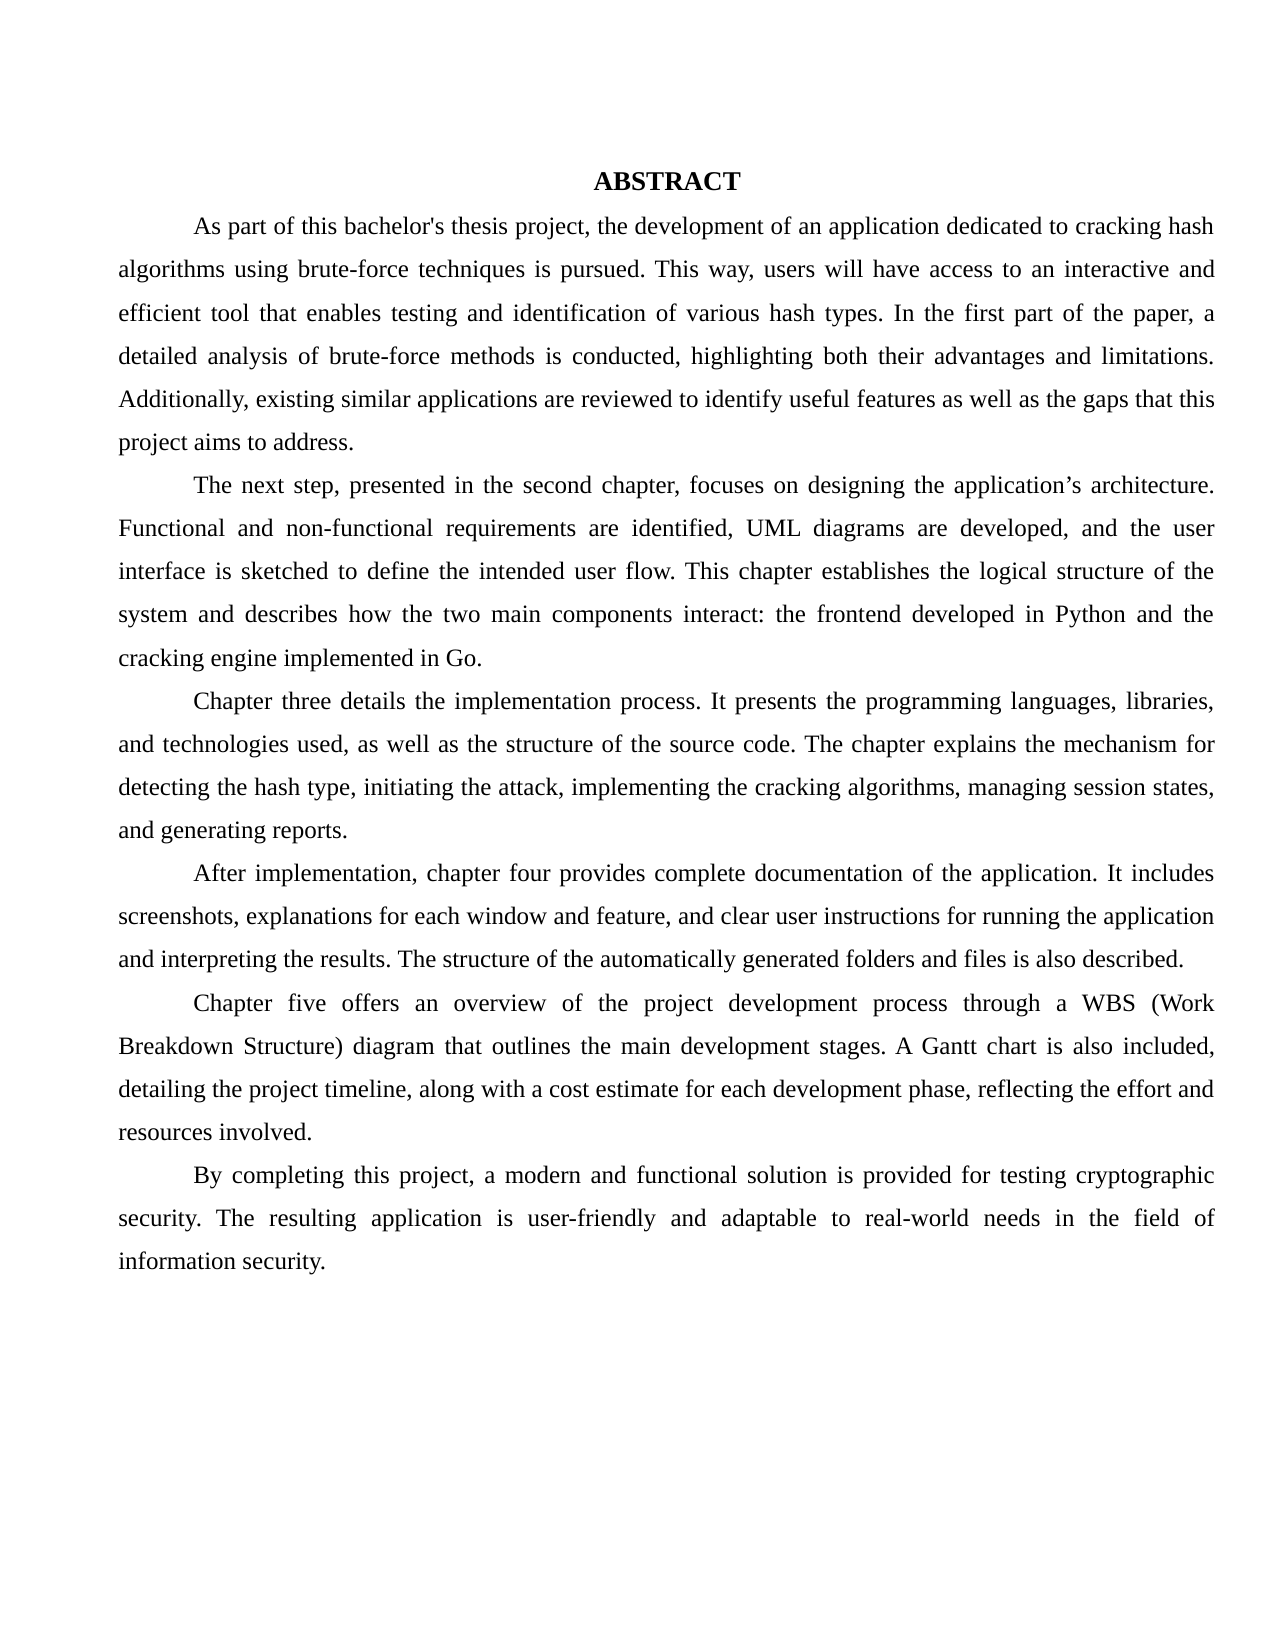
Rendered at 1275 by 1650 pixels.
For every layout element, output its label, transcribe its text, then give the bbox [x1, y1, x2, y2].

text Chapter three details the implementation process. It presents the programming languages, libraries, and technologies used, as well as the structure of the source code. The chapter explains the mechanism for detecting the hash type, initiating the attack, implementing the cracking algorithms, managing session states, and generating reports. [118, 686, 1216, 844]
text The next step, presented in the second chapter, focuses on designing the application’s architecture. Functional and non-functional requirements are identified, UML diagrams are developed, and the user interface is sketched to define the intended user flow. This chapter establishes the logical structure of the system and describes how the two main components interact: the frontend developed in Python and the cracking engine implemented in Go. [118, 470, 1216, 671]
text ABSTRACT [118, 165, 1216, 196]
text By completing this project, a modern and functional solution is provided for testing cryptographic security. The resulting application is user-friendly and adaptable to real-world needs in the field of information security. [118, 1160, 1216, 1275]
text As part of this bachelor's thesis project, the development of an application dedicated to cracking hash algorithms using brute-force techniques is pursued. This way, users will have access to an interactive and efficient tool that enables testing and identification of various hash types. In the first part of the paper, a detailed analysis of brute-force methods is conducted, highlighting both their advantages and limitations. Additionally, existing similar applications are reviewed to identify useful features as well as the gaps that this project aims to address. [118, 211, 1216, 456]
text After implementation, chapter four provides complete documentation of the application. It includes screenshots, explanations for each window and feature, and clear user instructions for running the application and interpreting the results. The structure of the automatically generated folders and files is also described. [118, 858, 1216, 973]
text Chapter five offers an overview of the project development process through a WBS (Work Breakdown Structure) diagram that outlines the main development stages. A Gantt chart is also included, detailing the project timeline, along with a cost estimate for each development phase, reflecting the effort and resources involved. [118, 988, 1216, 1146]
